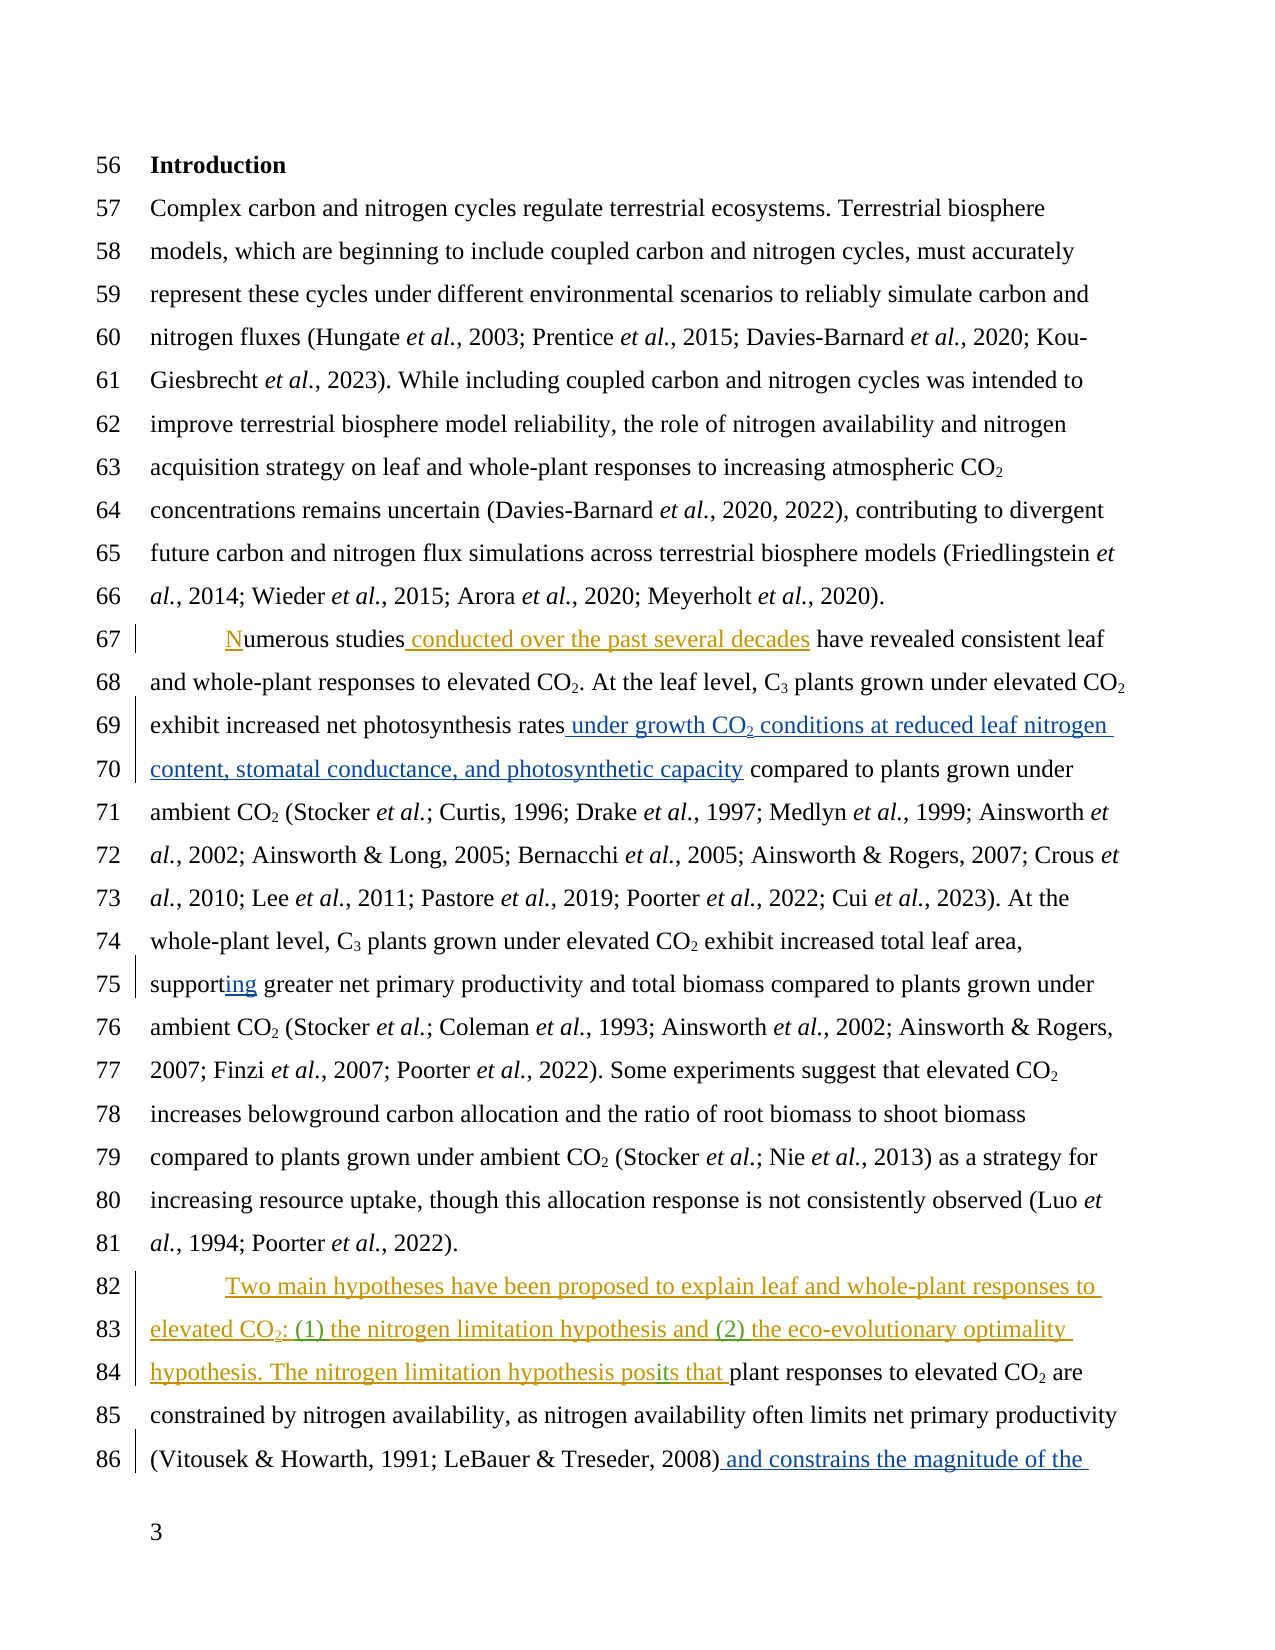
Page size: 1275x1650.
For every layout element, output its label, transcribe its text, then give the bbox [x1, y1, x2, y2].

text Introduction [150, 150, 1125, 179]
text umerous studies have revealed consistent leaf and whole-plant responses to elevated CO2. At the leaf level, C3 plants grown under elevated CO2 exhibit increased net photosynthesis rates compared to plants grown under ambient CO2 . At the whole-plant level, C3 plants grown under elevated CO2 exhibit increased total leaf area, support greater net primary productivity and total biomass compared to plants grown under ambient CO2 . Some experiments suggest that elevated CO2 increases belowground carbon allocation and the ratio of root biomass to shoot biomass compared to plants grown under ambient CO2 as a strategy for increasing resource uptake, though this allocation response is not consistently observed . [150, 624, 1125, 1257]
text Complex carbon and nitrogen cycles regulate terrestrial ecosystems. Terrestrial biosphere models, which are beginning to include coupled carbon and nitrogen cycles, must accurately represent these cycles under different environmental scenarios to reliably simulate carbon and nitrogen fluxes . While including coupled carbon and nitrogen cycles was intended to improve terrestrial biosphere model reliability, the role of nitrogen availability and nitrogen acquisition strategy on leaf and whole-plant responses to increasing atmospheric CO2 concentrations remains uncertain , contributing to divergent future carbon and nitrogen flux simulations across terrestrial biosphere models . [150, 193, 1125, 610]
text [150, 1271, 1125, 1472]
